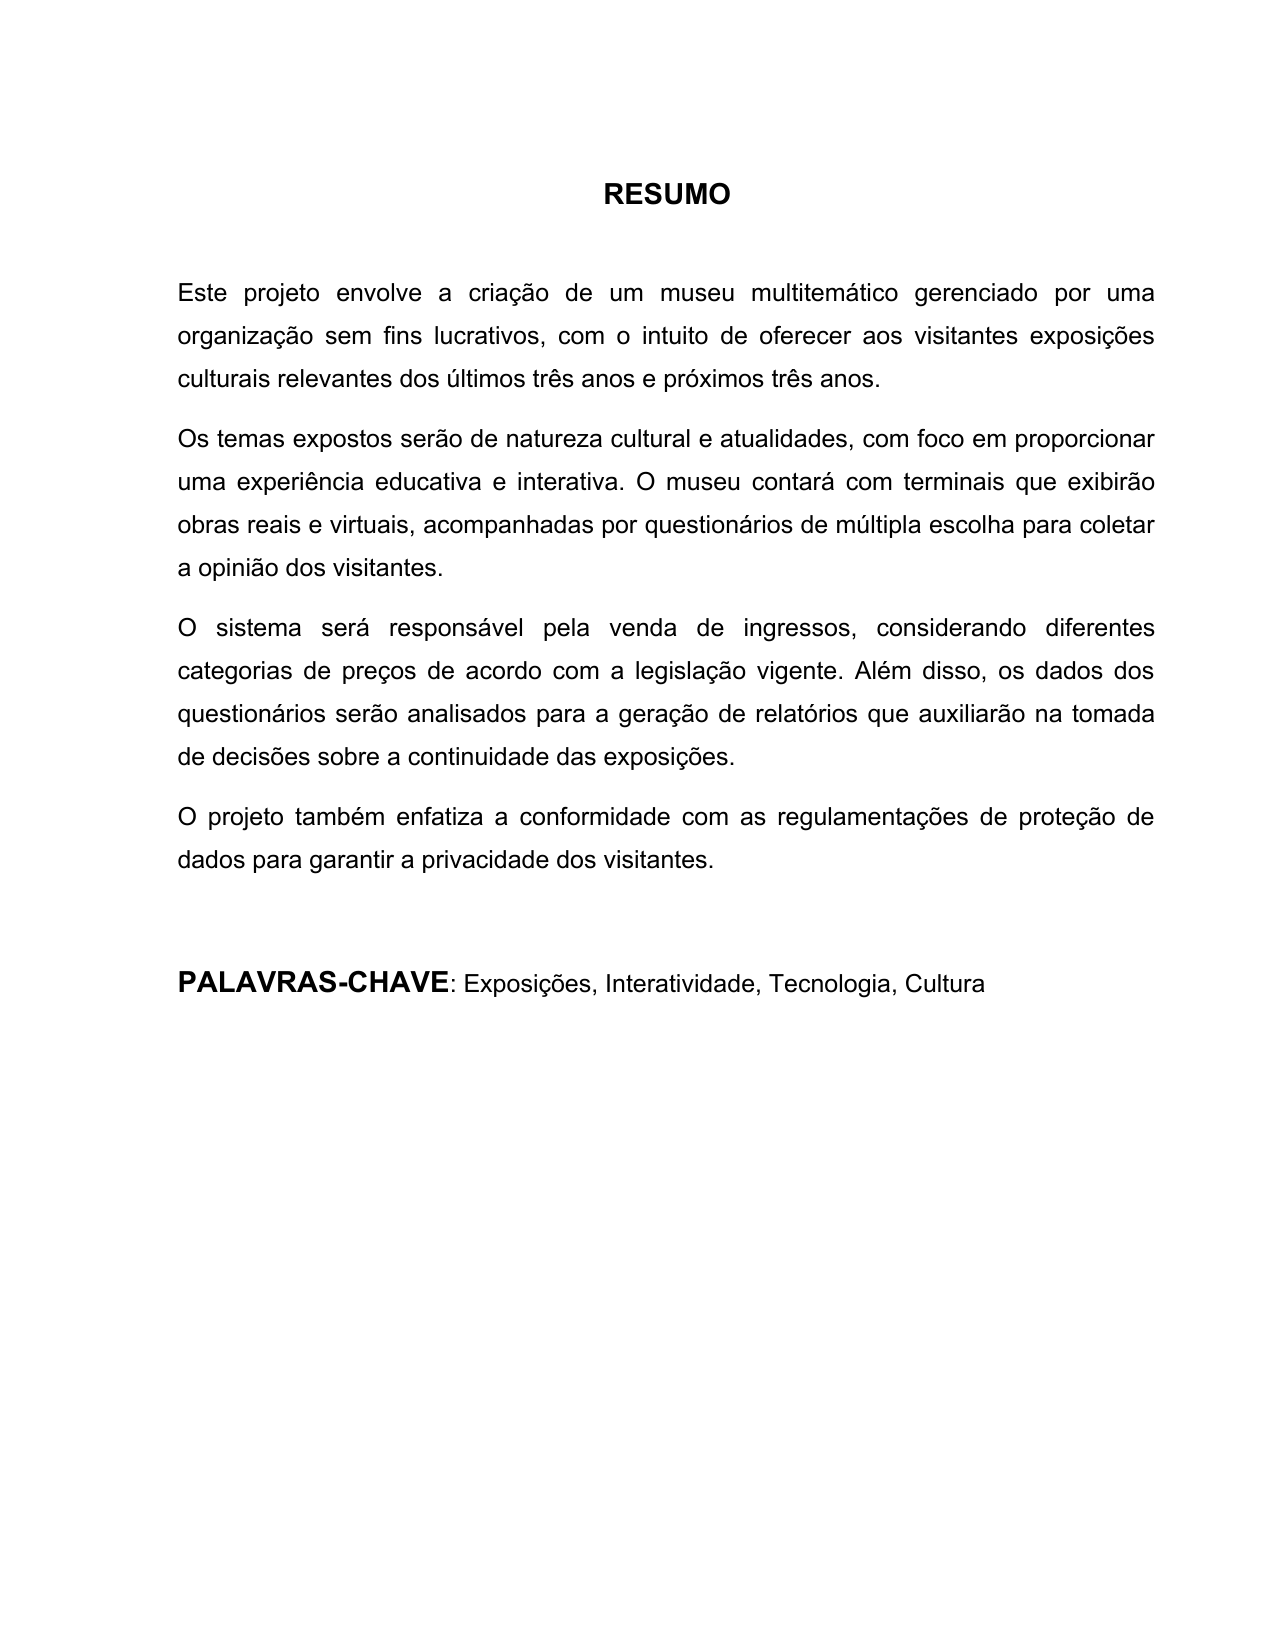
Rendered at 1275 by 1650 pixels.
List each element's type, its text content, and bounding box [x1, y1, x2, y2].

text O sistema será responsável pela venda de ingressos, considerando diferentes categorias de preços de acordo com a legislação vigente. Além disso, os dados dos questionários serão analisados para a geração de relatórios que auxiliarão na tomada de decisões sobre a continuidade das exposições. [177, 613, 1157, 771]
text RESUMO [177, 177, 1157, 211]
text O projeto também enfatiza a conformidade com as regulamentações de proteção de dados para garantir a privacidade dos visitantes. [177, 802, 1157, 874]
text Os temas expostos serão de natureza cultural e atualidades, com foco em proporcionar uma experiência educativa e interativa. O museu contará com terminais que exibirão obras reais e virtuais, acompanhadas por questionários de múltipla escolha para coletar a opinião dos visitantes. [177, 424, 1157, 582]
text Este projeto envolve a criação de um museu multitemático gerenciado por uma organização sem fins lucrativos, com o intuito de oferecer aos visitantes exposições culturais relevantes dos últimos três anos e próximos três anos. [177, 278, 1157, 393]
text PALAVRAS-CHAVE: Exposições, Interatividade, Tecnologia, Cultura [177, 965, 1157, 998]
